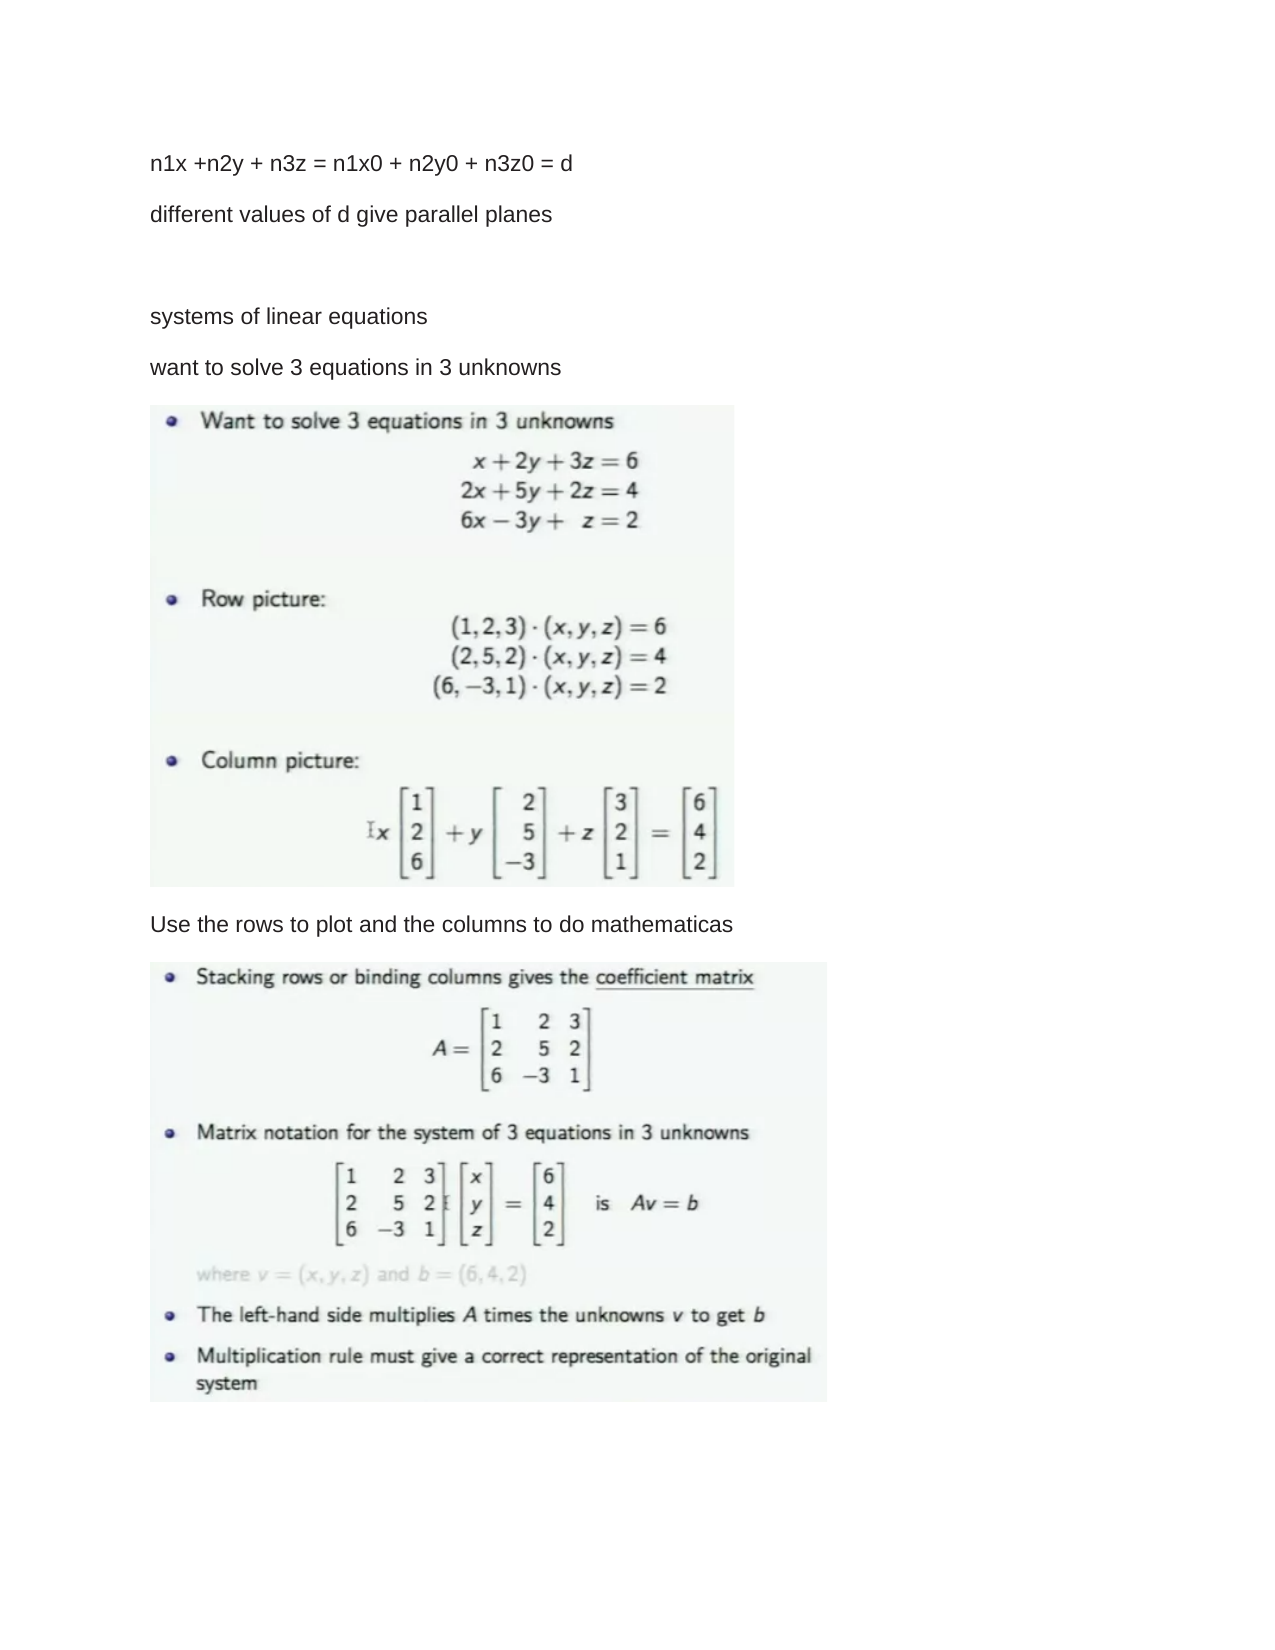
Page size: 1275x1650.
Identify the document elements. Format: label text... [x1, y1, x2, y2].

text want to solve 3 equations in 3 unknowns [150, 354, 1125, 381]
text different values of d give parallel planes [150, 201, 1125, 227]
text systems of linear equations [150, 303, 1125, 329]
text Use the rows to plot and the columns to do mathematicas [150, 911, 1125, 937]
text n1x +n2y + n3z = n1x0 + n2y0 + n3z0 = d [150, 150, 1125, 176]
picture [150, 962, 828, 1402]
picture [150, 405, 735, 887]
